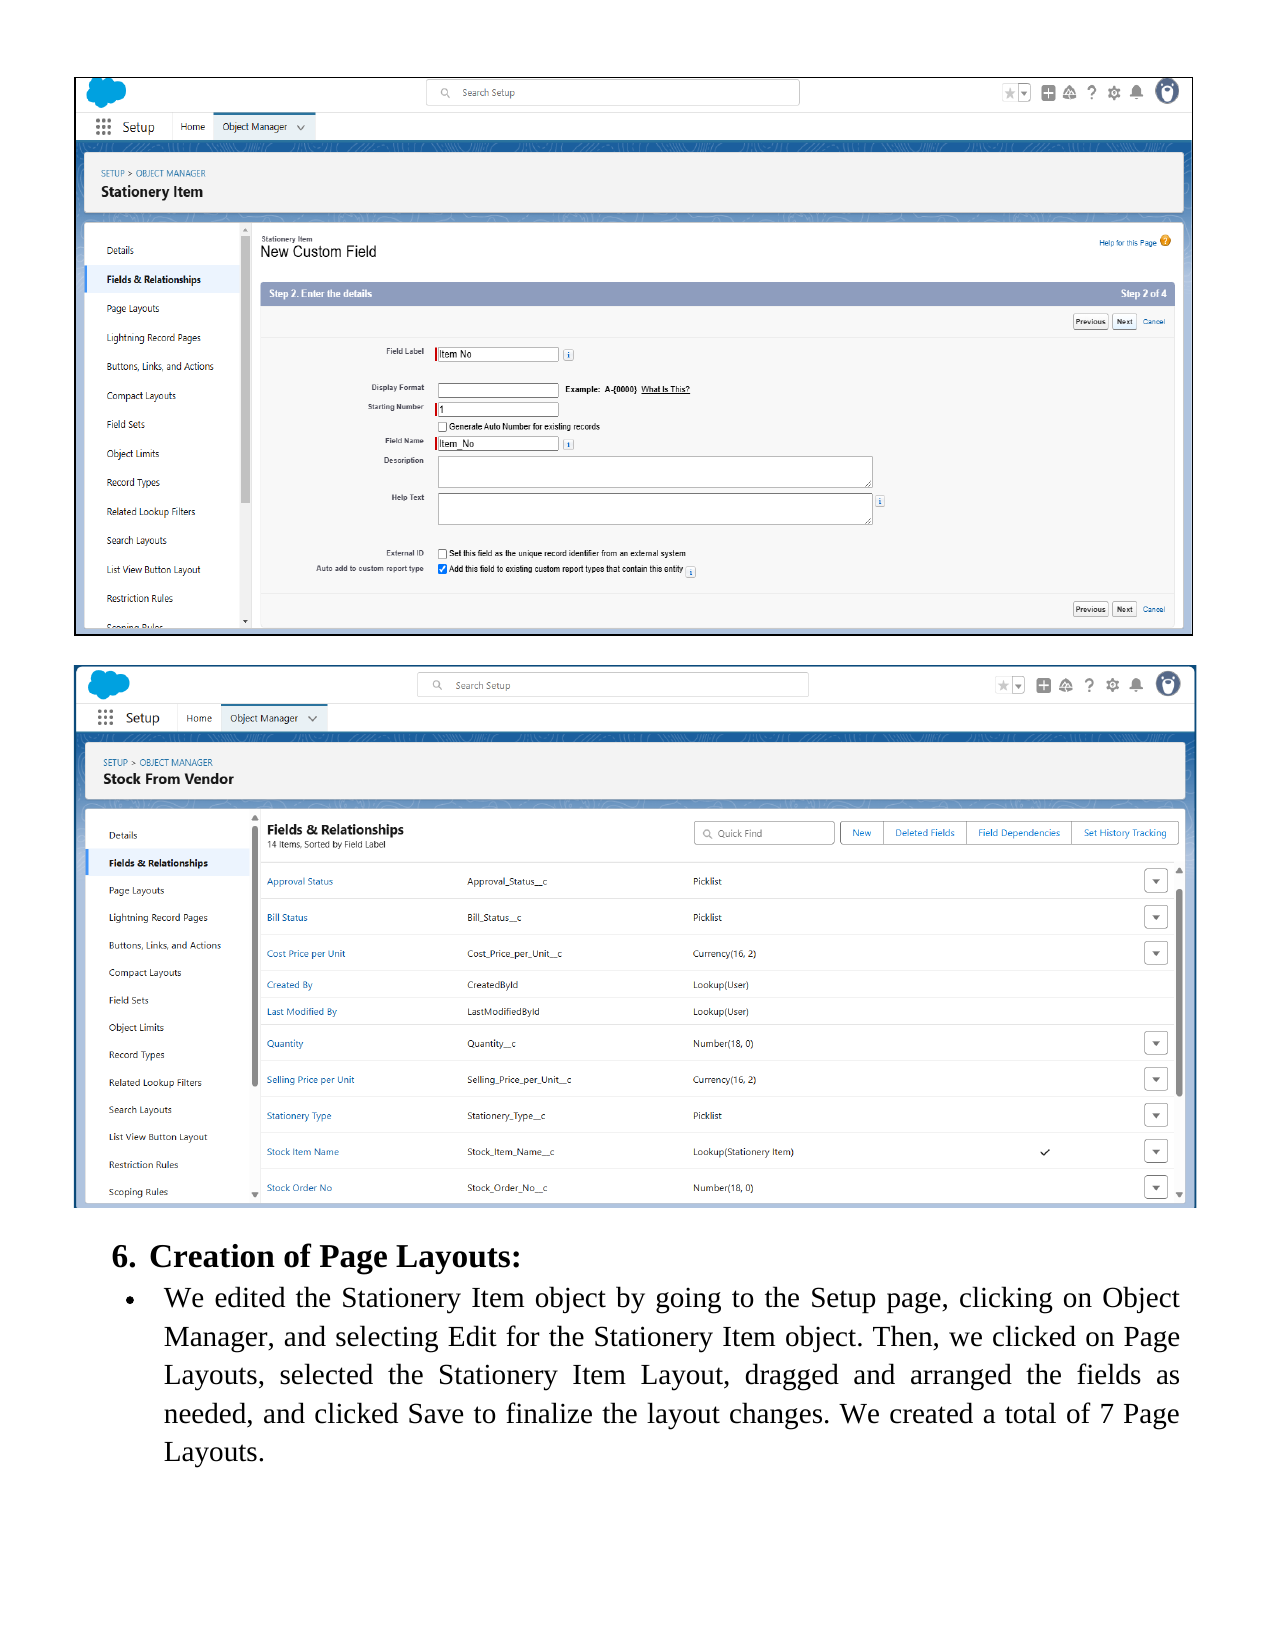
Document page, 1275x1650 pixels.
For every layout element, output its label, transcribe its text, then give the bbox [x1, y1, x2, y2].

picture [76, 78, 1192, 634]
picture [73, 665, 1197, 1208]
list We edited the Stationery Item object by going to the Setup page, clicking on Object Manager, and selecting Edit for the Stationery Item object. Then, we clicked on Page Layouts, selected the Stationery Item Layout, dragged and arranged the fields as needed, and clicked Save to finalize the layout changes. We created a total of 7 Page Layouts. [126, 1280, 1181, 1468]
list Creation of Page Layouts: [111, 1236, 1181, 1274]
